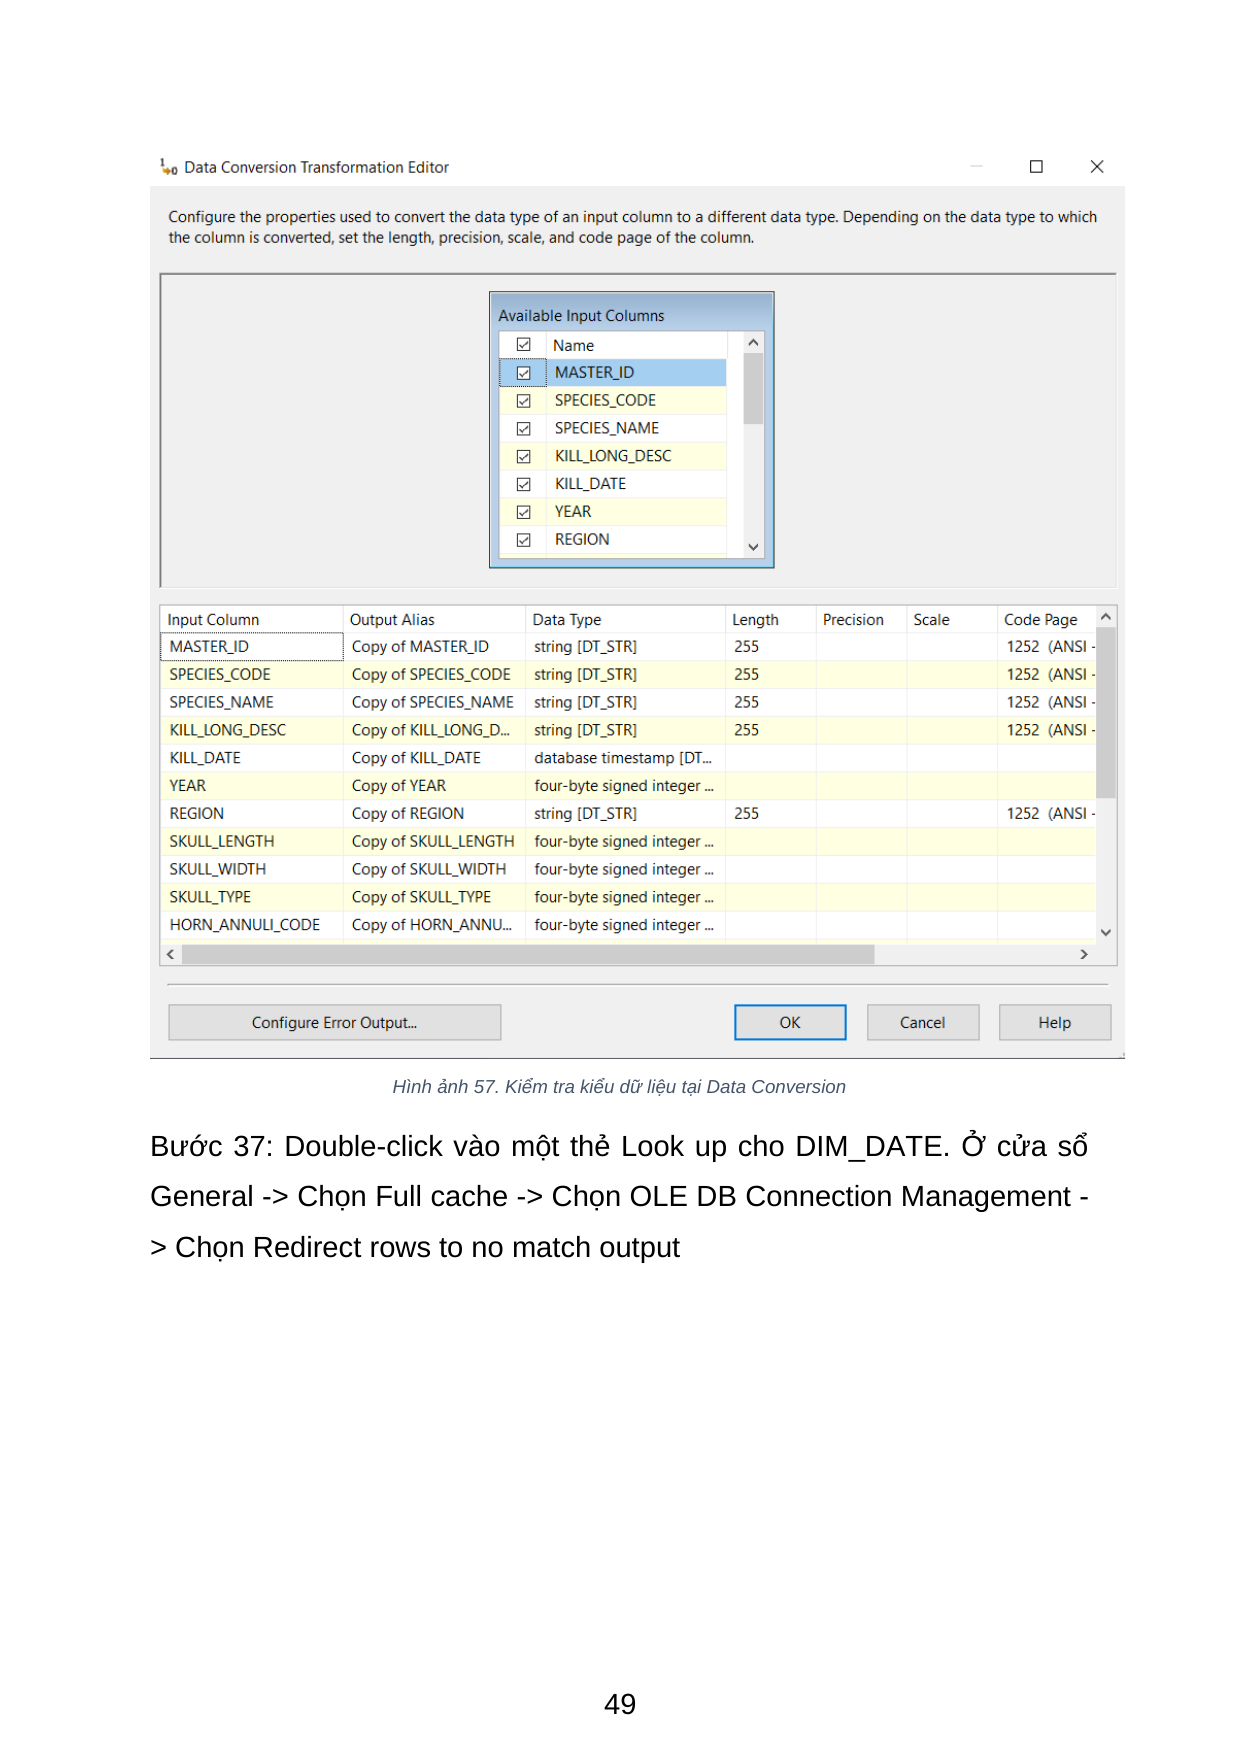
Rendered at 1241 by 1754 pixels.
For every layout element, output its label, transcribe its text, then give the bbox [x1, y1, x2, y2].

picture [150, 150, 1125, 1059]
text Bước 37: Double-click vào một thẻ Look up cho DIM_DATE. Ở cửa sổ General -> Chọn Full cache -> Chọn OLE DB Connection Management -> Chọn Redirect rows to no match output [150, 1129, 1090, 1263]
